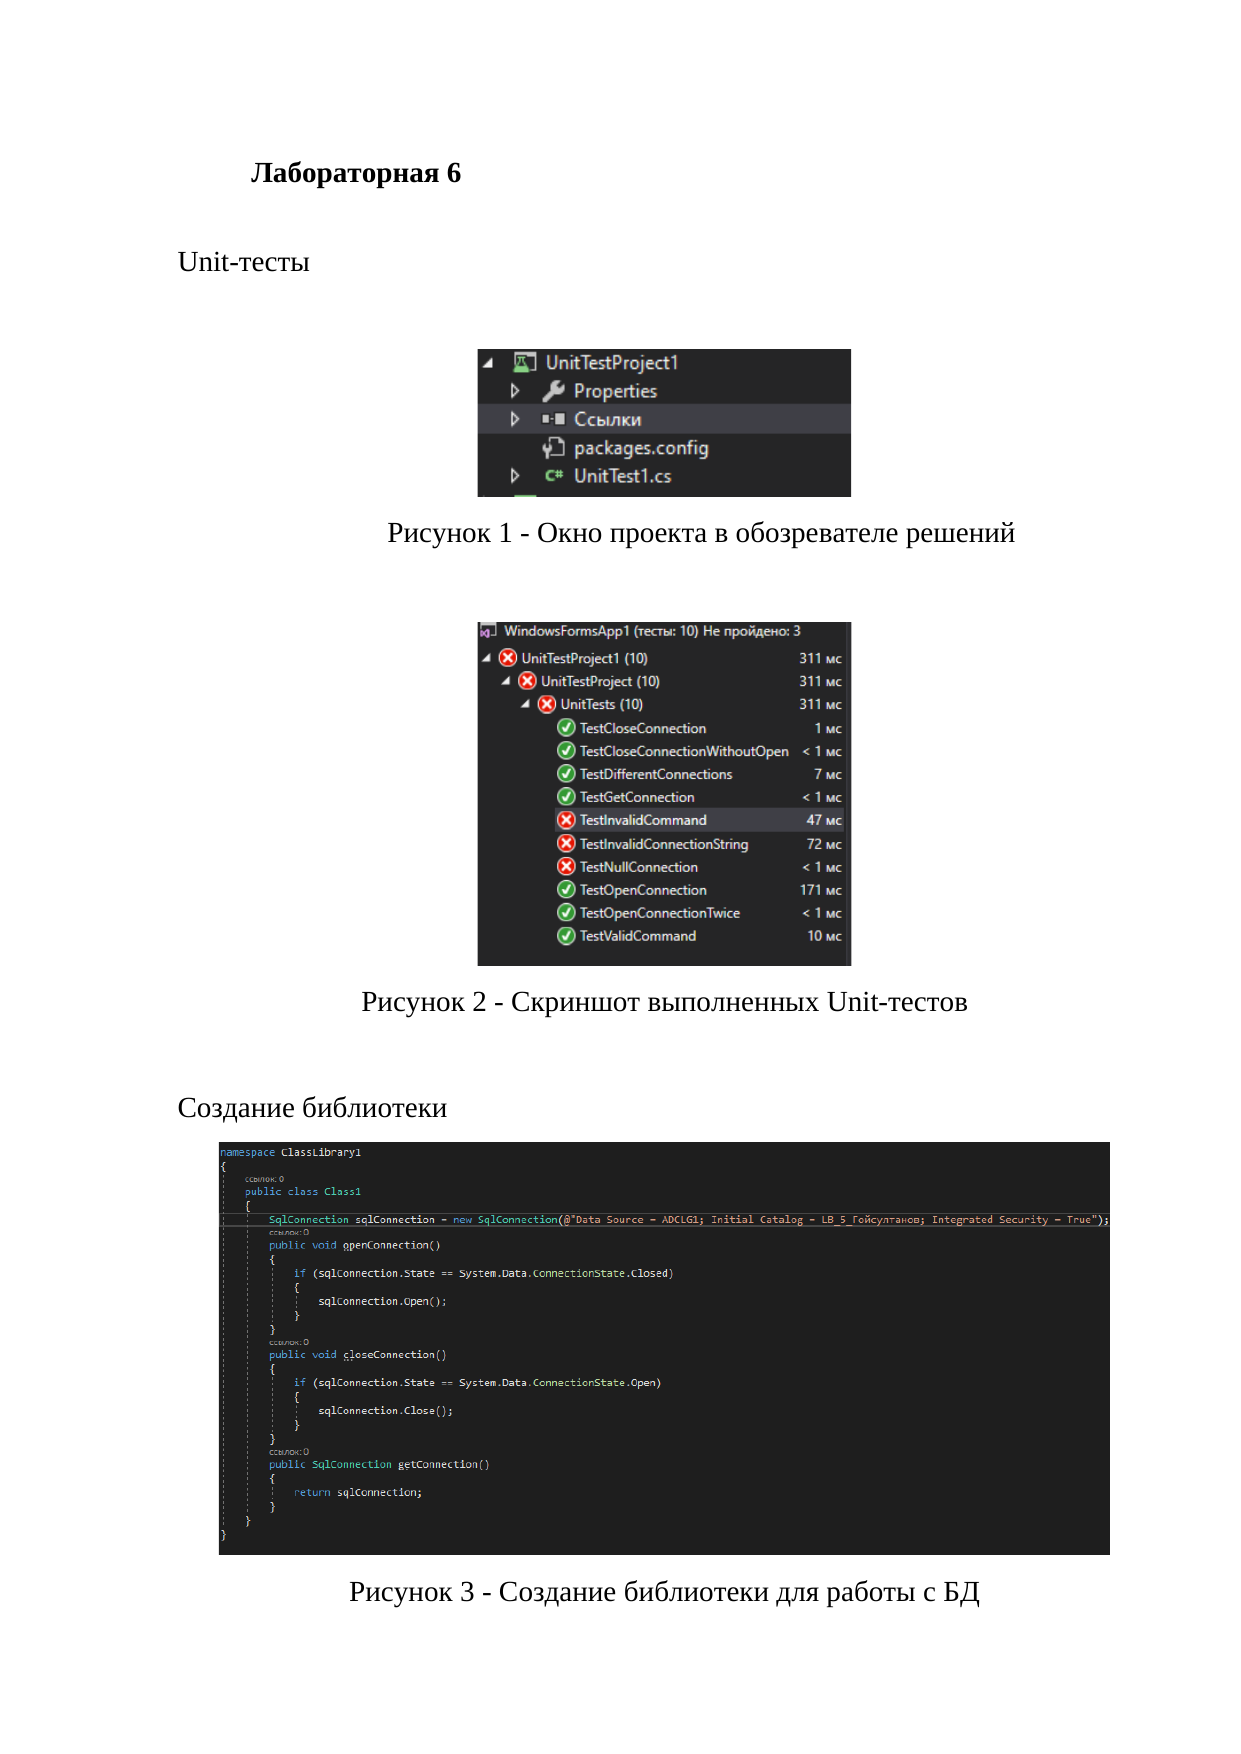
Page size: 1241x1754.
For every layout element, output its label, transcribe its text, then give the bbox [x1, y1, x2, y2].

picture [477, 349, 852, 497]
picture [218, 1142, 1110, 1555]
text Рисунок 1 - Окно проекта в обозревателе решений [177, 516, 1152, 549]
subtitle Лабораторная 6 [177, 156, 1152, 189]
text Unit-тесты [177, 244, 1152, 278]
text Рисунок 3 - Создание библиотеки для работы с БД [177, 1574, 1152, 1607]
text Рисунок 2 - Скриншот выполненных Unit-тестов [177, 984, 1152, 1018]
picture [477, 622, 852, 966]
text Создание библиотеки [177, 1090, 1152, 1124]
